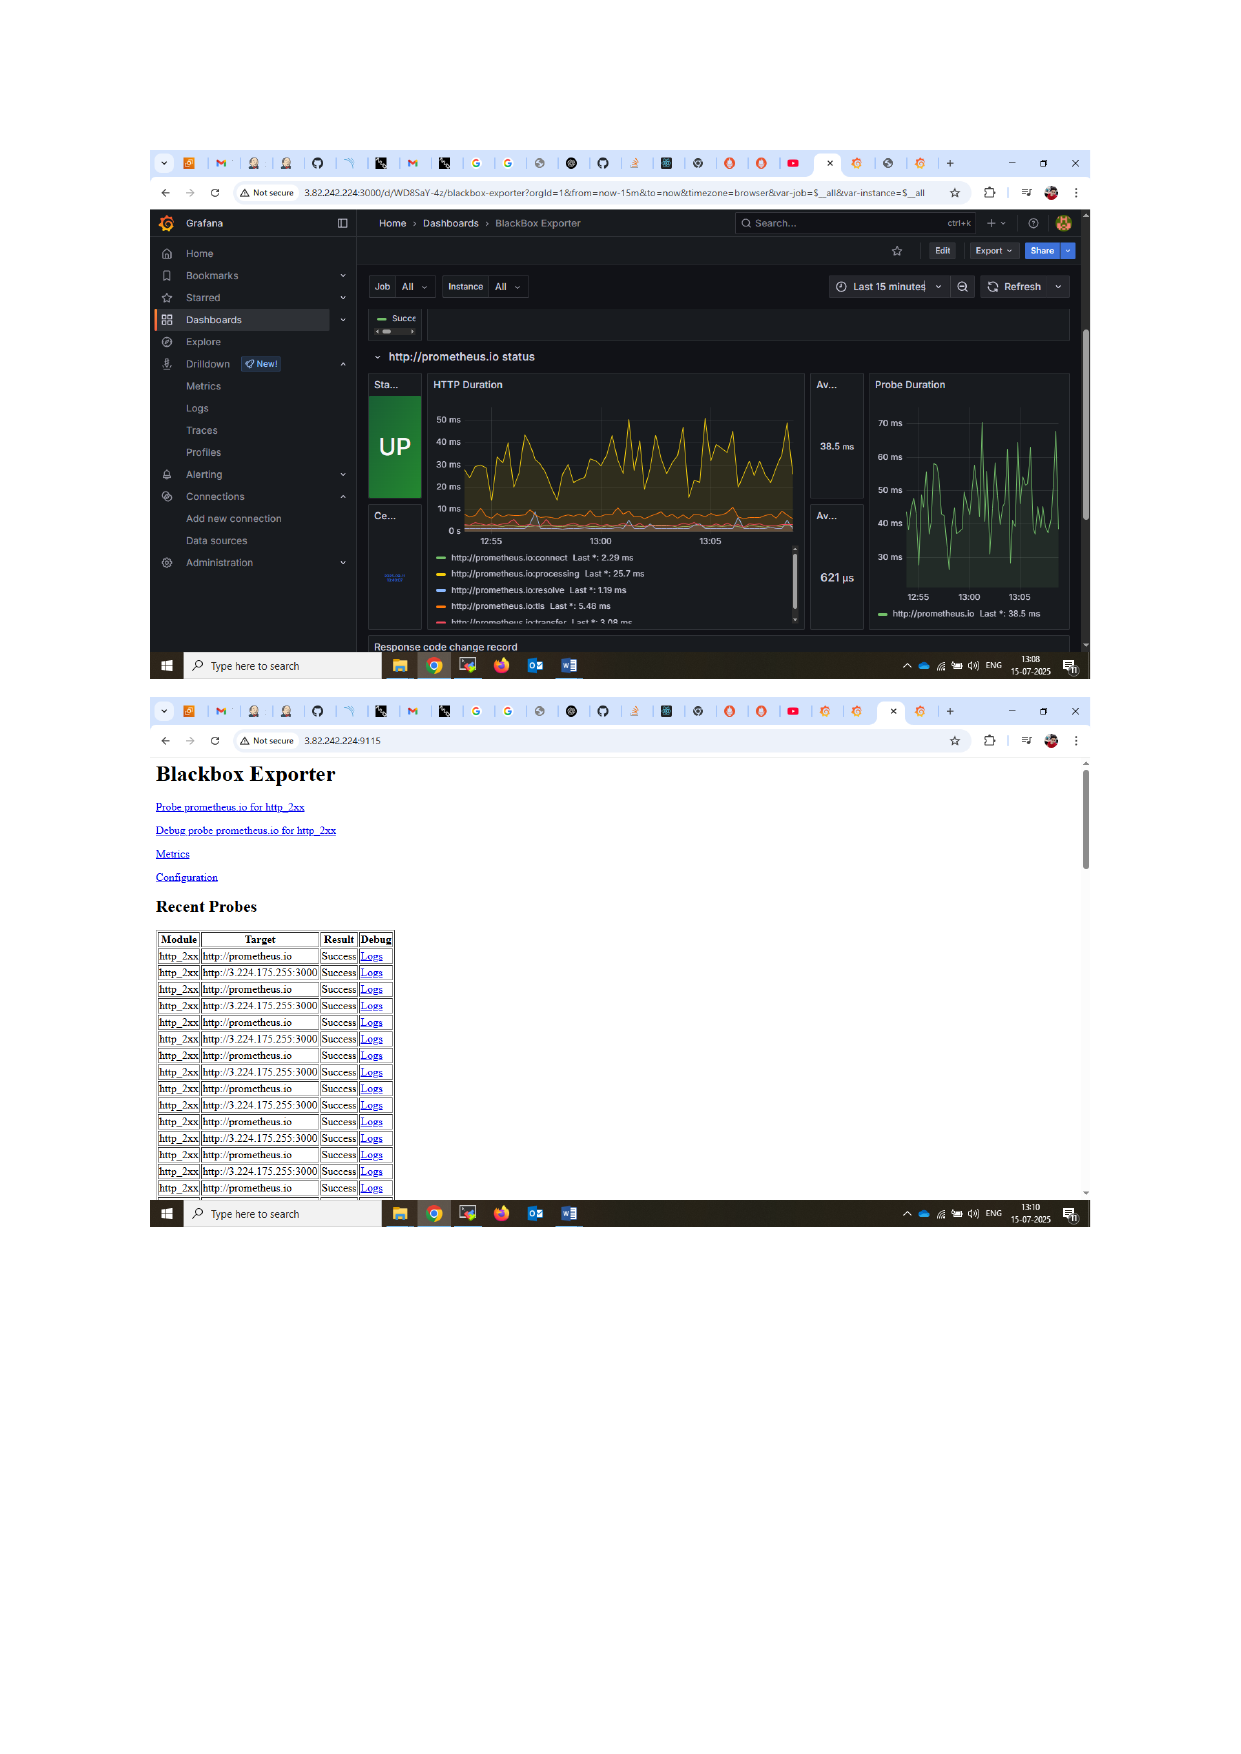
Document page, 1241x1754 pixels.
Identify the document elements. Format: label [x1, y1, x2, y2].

picture [150, 150, 1091, 679]
picture [150, 697, 1091, 1227]
